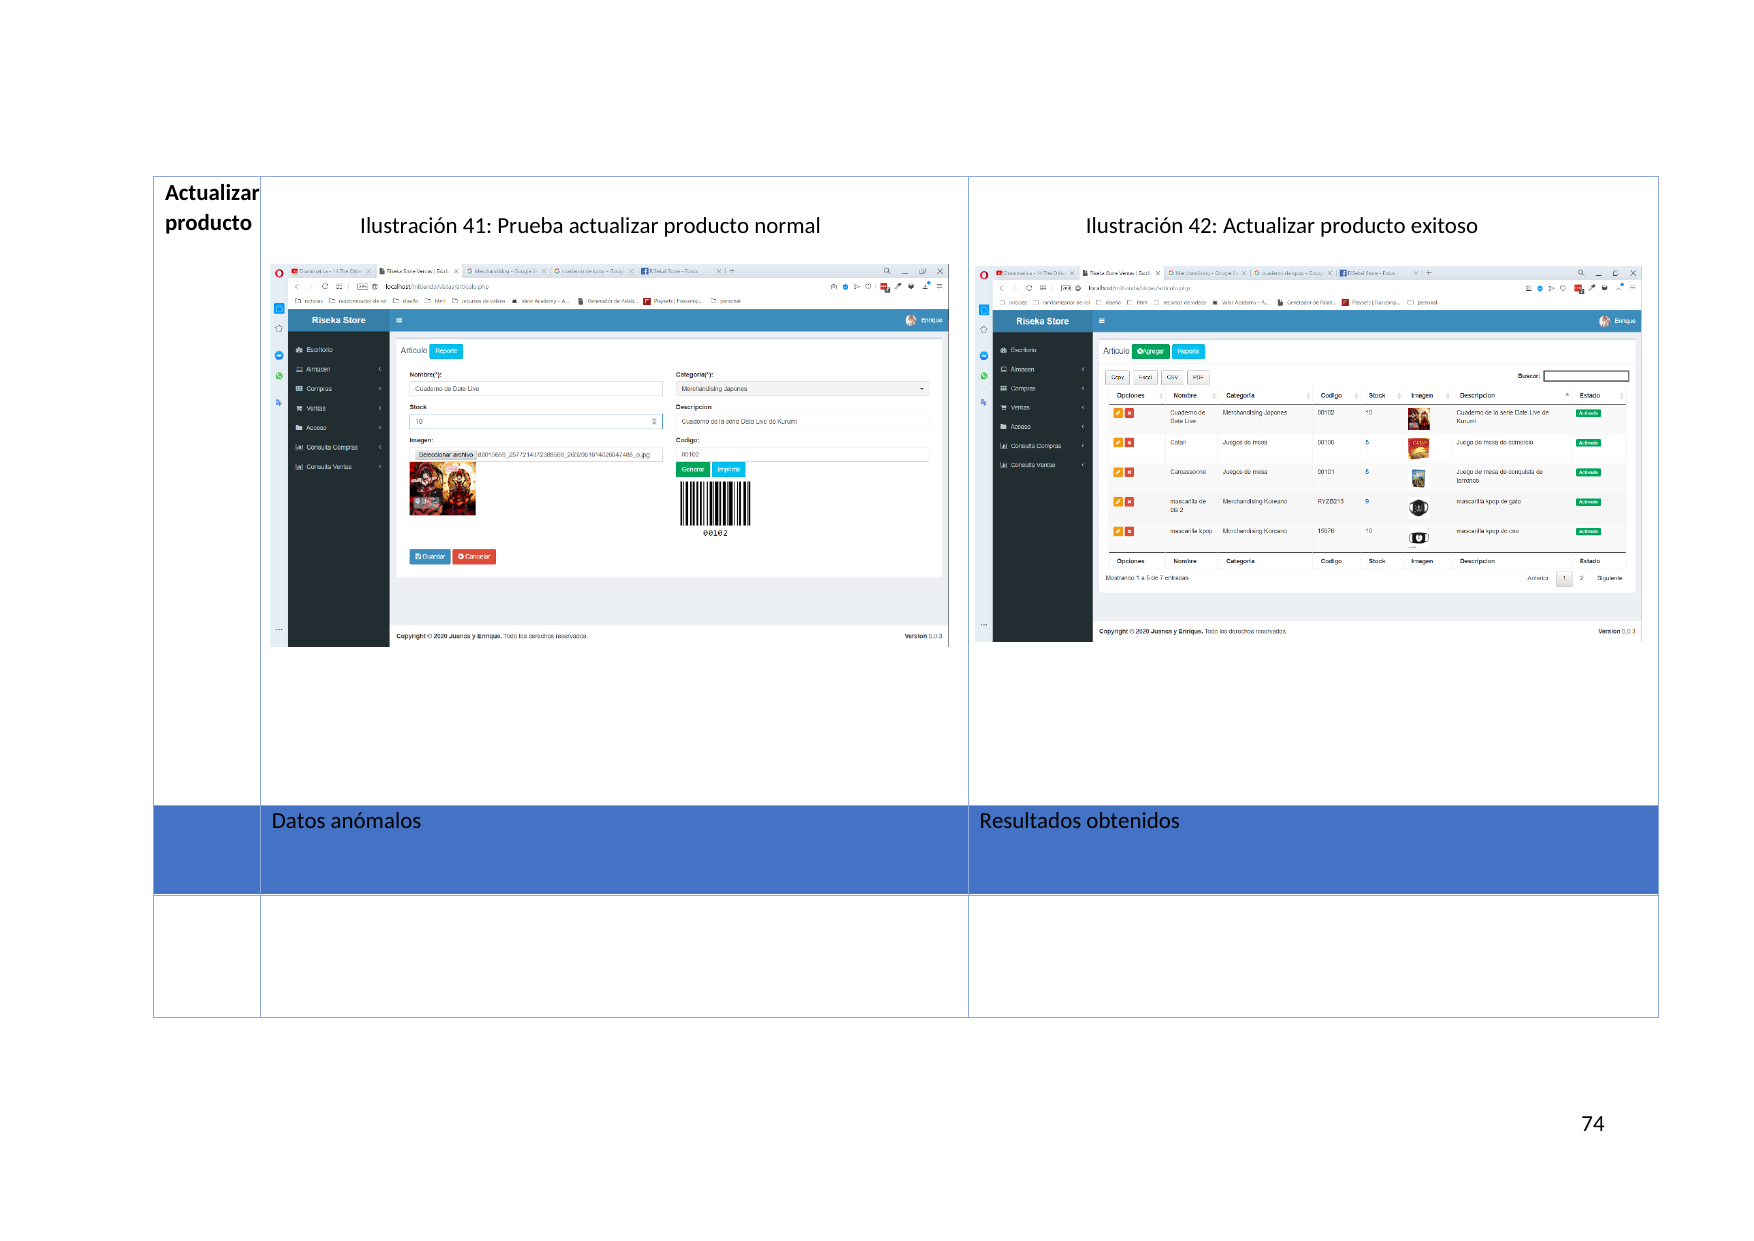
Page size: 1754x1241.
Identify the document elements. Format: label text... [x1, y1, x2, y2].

picture [270, 264, 949, 647]
table_cell [154, 806, 260, 894]
table_cell [154, 896, 260, 1017]
table_cell [969, 896, 1658, 1017]
table_cell Resultados obtenidos [969, 806, 1658, 894]
table_cell [261, 896, 968, 1017]
picture [975, 266, 1642, 642]
table_cell Datos anómalos [261, 806, 968, 894]
table_header [969, 177, 1658, 805]
table_header Actualizar producto [154, 177, 260, 805]
table_header [261, 177, 968, 805]
